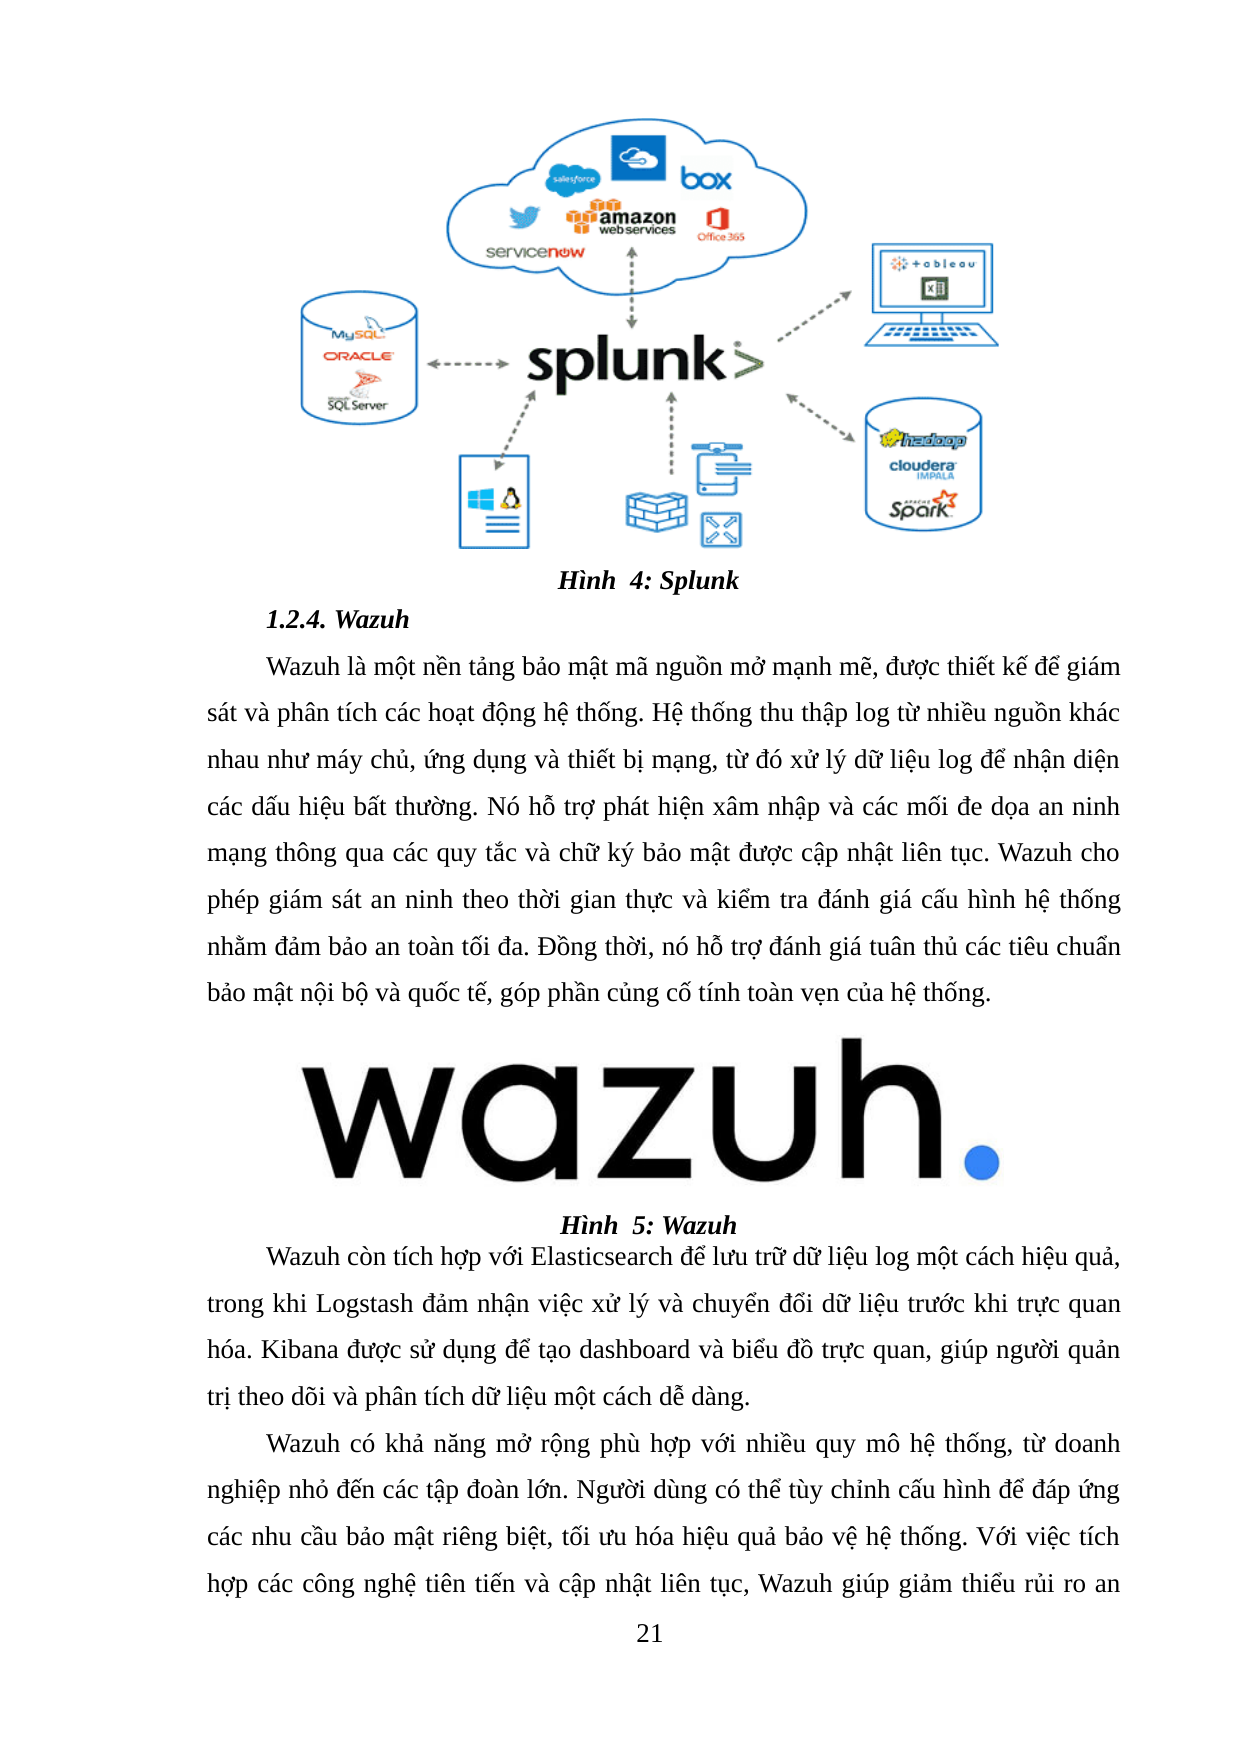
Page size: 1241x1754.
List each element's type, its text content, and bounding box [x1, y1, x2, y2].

picture [295, 1023, 1004, 1194]
text Hình 4: Splunk [177, 564, 1122, 595]
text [207, 1427, 1122, 1598]
text Wazuh còn tích hợp với Elasticsearch để lưu trữ dữ liệu log một cách hiệu quả, trong khi Logstash đảm nhận việc xử lý và chuyển đổi dữ liệu trước khi trực quan hóa. Kibana được sử dụng để tạo dashboard và biểu đồ trực quan, giúp người quản trị theo dõi và phân tích dữ liệu một cách dễ dàng. [207, 1240, 1122, 1411]
text Wazuh là một nền tảng bảo mật mã nguồn mở mạnh mẽ, được thiết kế để giám sát và phân tích các hoạt động hệ thống. Hệ thống thu thập log từ nhiều nguồn khác nhau như máy chủ, ứng dụng và thiết bị mạng, từ đó xử lý dữ liệu log để nhận diện các dấu hiệu bất thường. Nó hỗ trợ phát hiện xâm nhập và các mối đe dọa an ninh mạng thông qua các quy tắc và chữ ký bảo mật được cập nhật liên tục. Wazuh cho phép giám sát an ninh theo thời gian thực và kiểm tra đánh giá cấu hình hệ thống nhằm đảm bảo an toàn tối đa. Đồng thời, nó hỗ trợ đánh giá tuân thủ các tiêu chuẩn bảo mật nội bộ và quốc tế, góp phần củng cố tính toàn vẹn của hệ thống. [207, 650, 1122, 1008]
picture [300, 118, 999, 549]
text Hình 5: Wazuh [177, 1209, 1122, 1240]
subtitle Wazuh [266, 603, 1122, 634]
